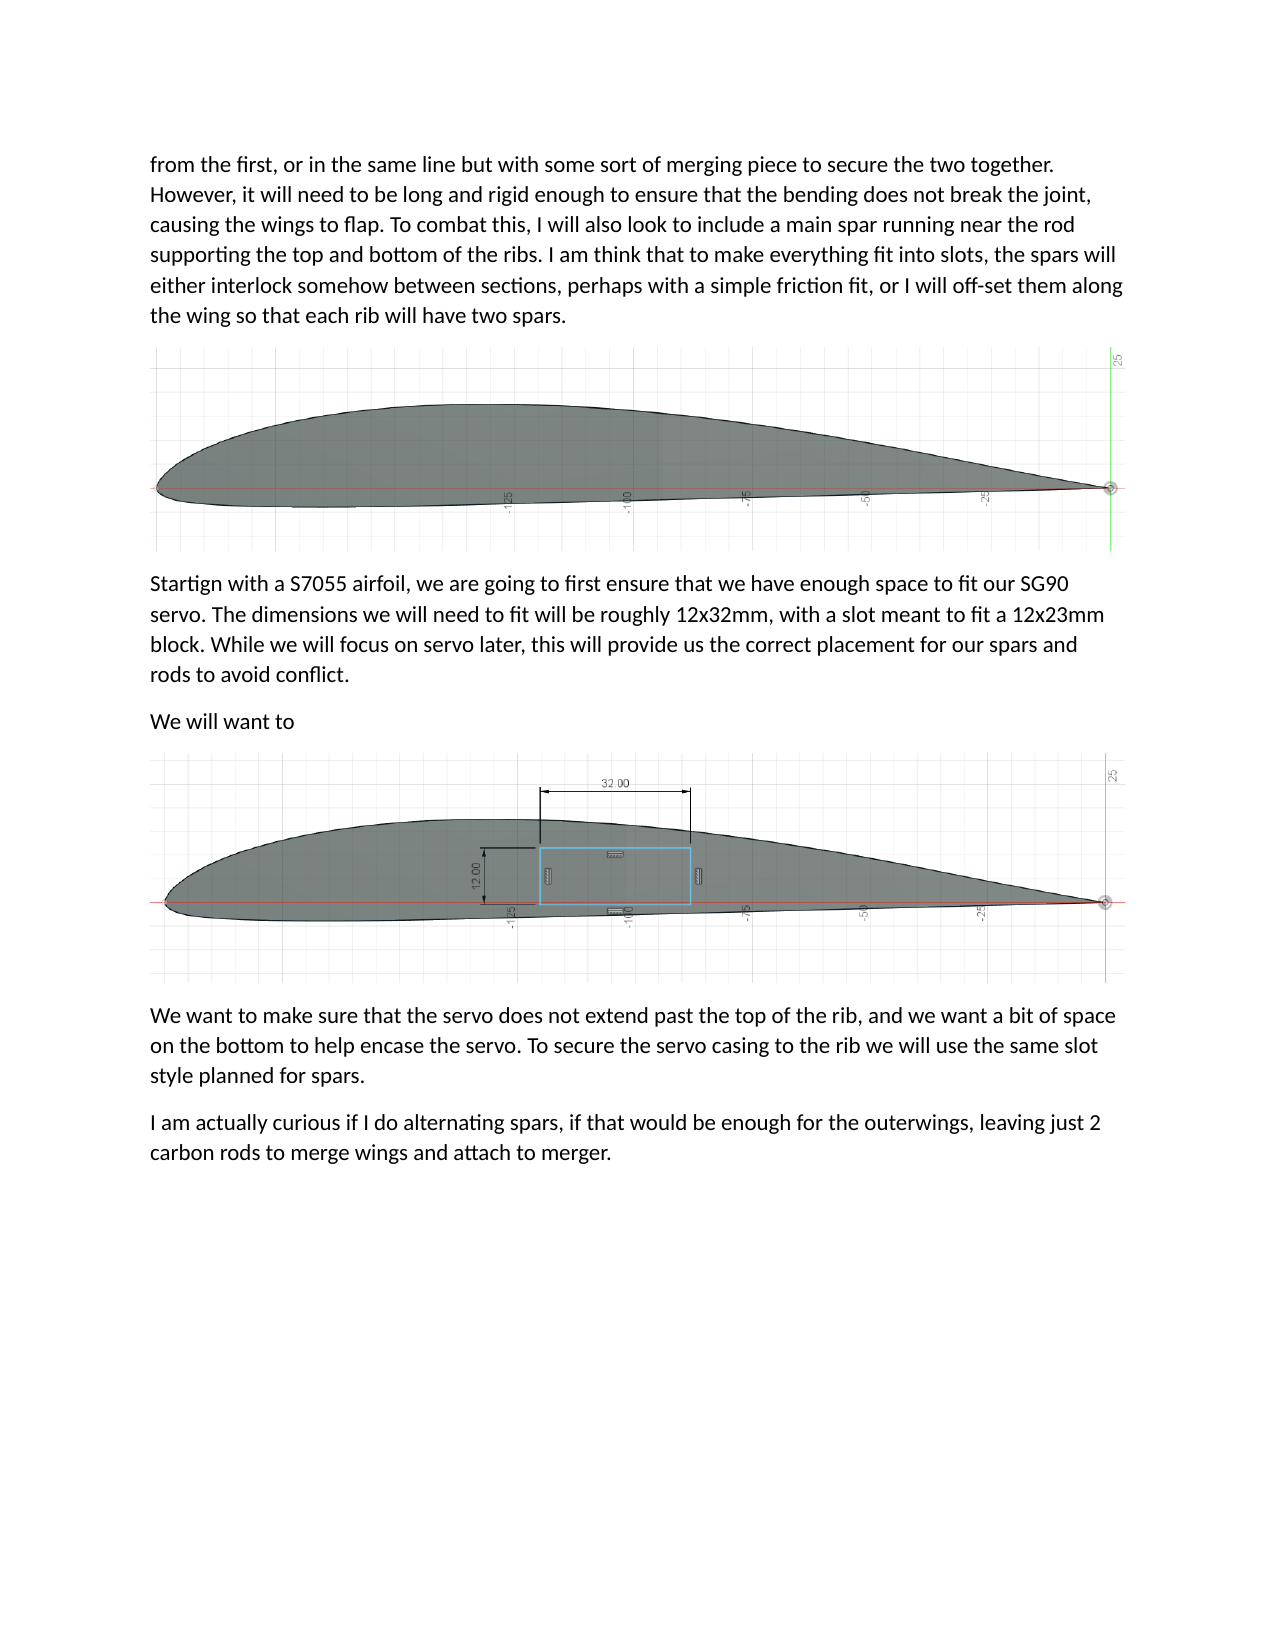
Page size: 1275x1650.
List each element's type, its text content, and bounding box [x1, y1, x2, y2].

picture [150, 753, 1125, 983]
picture [150, 347, 1125, 551]
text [150, 150, 1125, 329]
text I am actually curious if I do alternating spars, if that would be enough for the outerwings, leaving just 2 carbon rods to merge wings and attach to merger. [150, 1108, 1125, 1167]
text We will want to [150, 707, 1125, 735]
text Startign with a S7055 airfoil, we are going to first ensure that we have enough space to fit our SG90 servo. The dimensions we will need to fit will be roughly 12x32mm, with a slot meant to fit a 12x23mm block. While we will focus on servo later, this will provide us the correct placement for our spars and rods to avoid conflict. [150, 569, 1125, 688]
text We want to make sure that the servo does not extend past the top of the rib, and we want a bit of space on the bottom to help encase the servo. To secure the servo casing to the rib we will use the same slot style planned for spars. [150, 1001, 1125, 1089]
